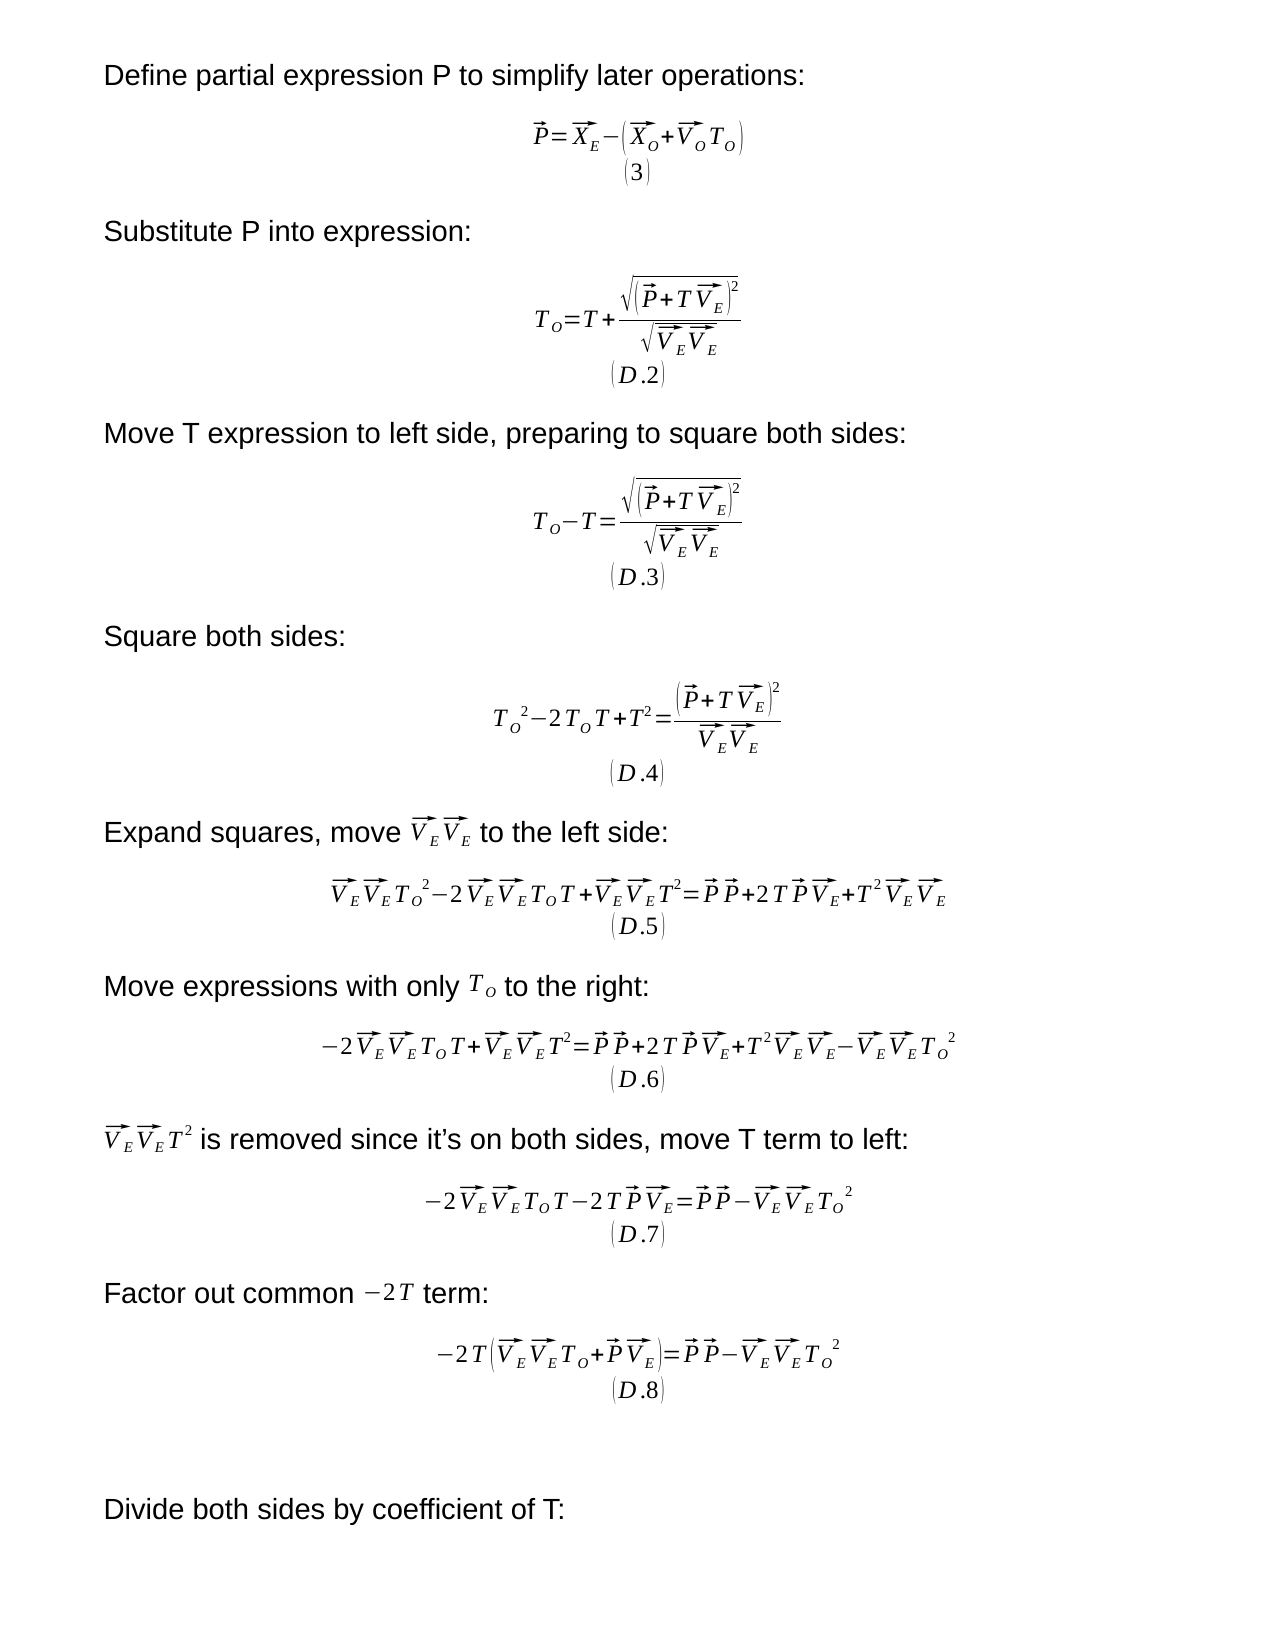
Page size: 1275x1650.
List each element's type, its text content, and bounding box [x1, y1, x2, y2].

text is removed since it’s on both sides, move T term to left: [103, 1122, 1172, 1156]
text Divide both sides by coefficient of T: [103, 1492, 1172, 1525]
text Move T expression to left side, preparing to square both sides: [103, 416, 1172, 450]
text Define partial expression P to simplify later operations: [103, 58, 1172, 92]
text Move expressions with only to the right: [103, 968, 1172, 1002]
text Substitute P into expression: [103, 214, 1172, 248]
text Expand squares, move to the left side: [103, 815, 1172, 849]
text Square both sides: [103, 618, 1172, 652]
text Factor out common term: [103, 1276, 1172, 1309]
